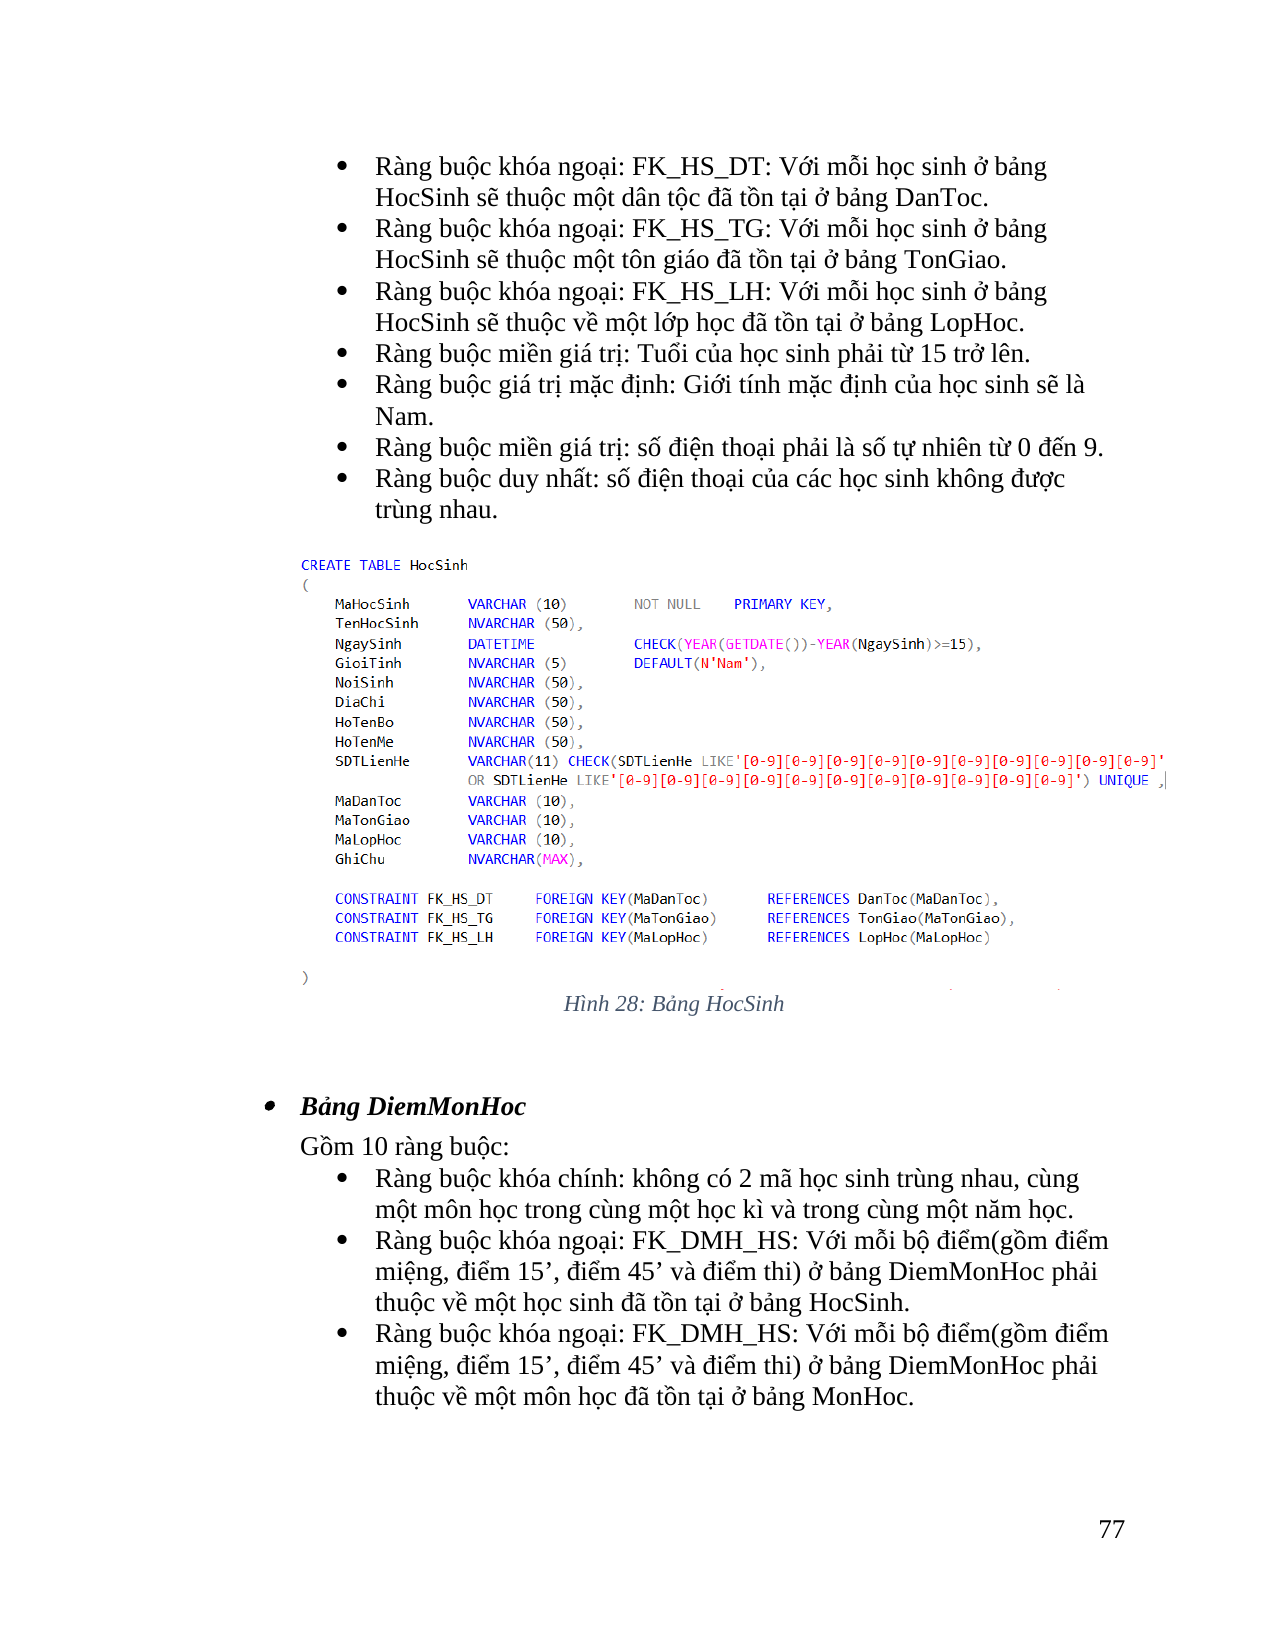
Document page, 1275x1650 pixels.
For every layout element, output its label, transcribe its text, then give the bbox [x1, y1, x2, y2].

list Ràng buộc duy nhất: số điện thoại của các học sinh không được trùng nhau. [337, 462, 1125, 524]
list Bảng DiemMonHoc [262, 1090, 1125, 1121]
text Hình 28: Bảng HocSinh [150, 990, 1125, 1016]
list Ràng buộc miền giá trị: số điện thoại phải là số tự nhiên từ 0 đến 9. [337, 431, 1125, 462]
list Ràng buộc khóa ngoại: FK_DMH_HS: Với mỗi bộ điểm(gồm điểm miệng, điểm 15’, điểm 45’ và điểm thi) ở bảng DiemMonHoc phải thuộc về một học sinh đã tồn tại ở bảng HocSinh. [337, 1224, 1125, 1318]
list Ràng buộc giá trị mặc định: Giới tính mặc định của học sinh sẽ là Nam. [337, 368, 1125, 431]
picture [300, 555, 1166, 990]
list Ràng buộc khóa ngoại: FK_HS_LH: Với mỗi học sinh ở bảng HocSinh sẽ thuộc về một lớp học đã tồn tại ở bảng LopHoc. [337, 275, 1125, 337]
list Ràng buộc khóa chính: không có 2 mã học sinh trùng nhau, cùng một môn học trong cùng một học kì và trong cùng một năm học. [337, 1162, 1125, 1224]
list Ràng buộc khóa ngoại: FK_HS_TG: Với mỗi học sinh ở bảng HocSinh sẽ thuộc một tôn giáo đã tồn tại ở bảng TonGiao. [337, 212, 1125, 275]
list Gồm 10 ràng buộc: [300, 1131, 1125, 1162]
list Ràng buộc miền giá trị: Tuổi của học sinh phải từ 15 trở lên. [337, 337, 1125, 368]
list Ràng buộc khóa ngoại: FK_DMH_HS: Với mỗi bộ điểm(gồm điểm miệng, điểm 15’, điểm 45’ và điểm thi) ở bảng DiemMonHoc phải thuộc về một môn học đã tồn tại ở bảng MonHoc. [337, 1318, 1125, 1411]
list Ràng buộc khóa ngoại: FK_HS_DT: Với mỗi học sinh ở bảng HocSinh sẽ thuộc một dân tộc đã tồn tại ở bảng DanToc. [337, 150, 1125, 212]
